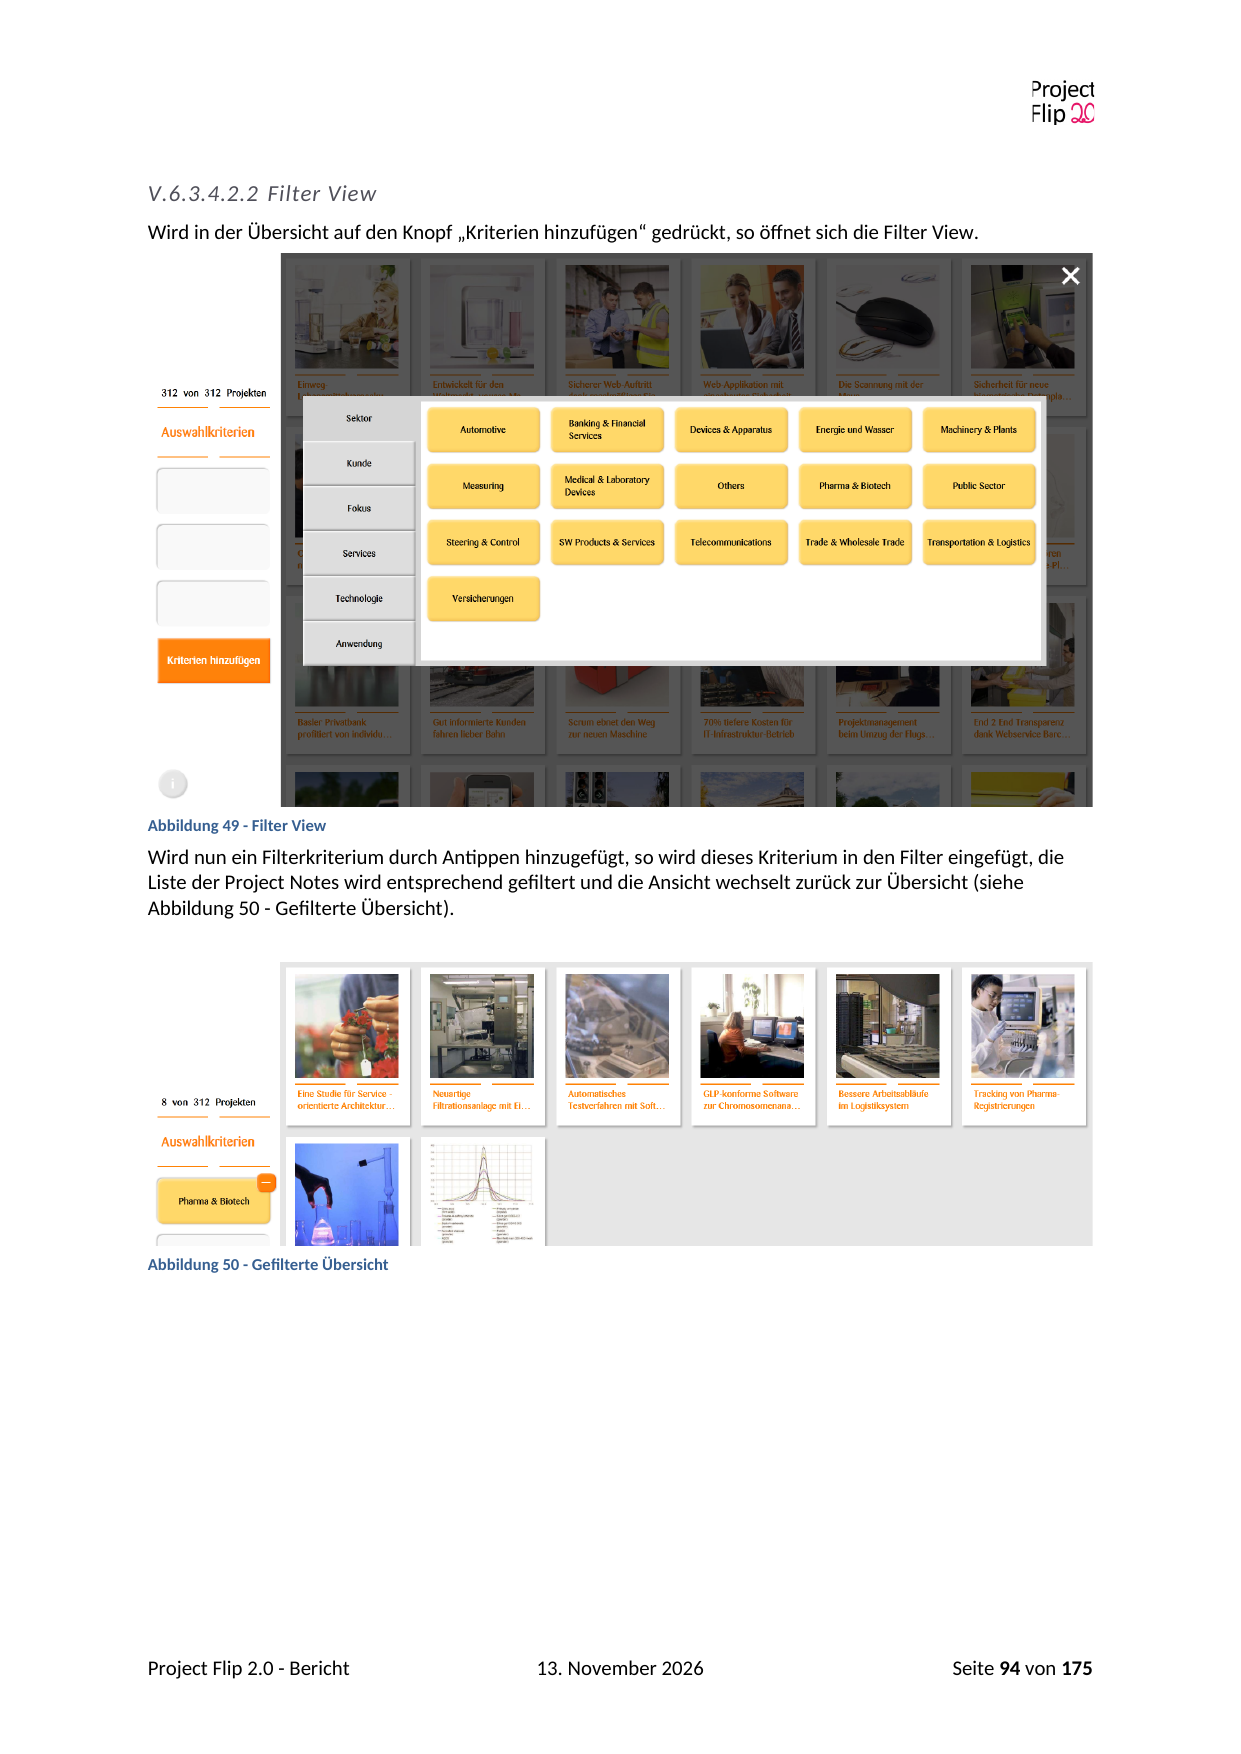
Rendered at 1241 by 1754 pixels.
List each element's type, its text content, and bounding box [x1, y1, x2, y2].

text Wird in der Übersicht auf den Knopf „Kriterien hinzufügen“ gedrückt, so öffnet sich die Filter View. [148, 219, 1093, 245]
picture [147, 962, 1093, 1246]
picture [147, 253, 1093, 807]
subtitle Filter View [148, 179, 1093, 207]
picture [1081, 79, 1097, 124]
text Abbildung 50 - Gefilterte Übersicht [148, 1254, 1093, 1274]
text Wird nun ein Filterkriterium durch Antippen hinzugefügt, so wird dieses Kriterium in den Filter eingefügt, die Liste der Project Notes wird entsprechend gefiltert und die Ansicht wechselt zurück zur Übersicht (siehe Abbildung 50 - Gefilterte Übersicht). [148, 844, 1093, 920]
text Abbildung 49 - Filter View [148, 815, 1093, 836]
